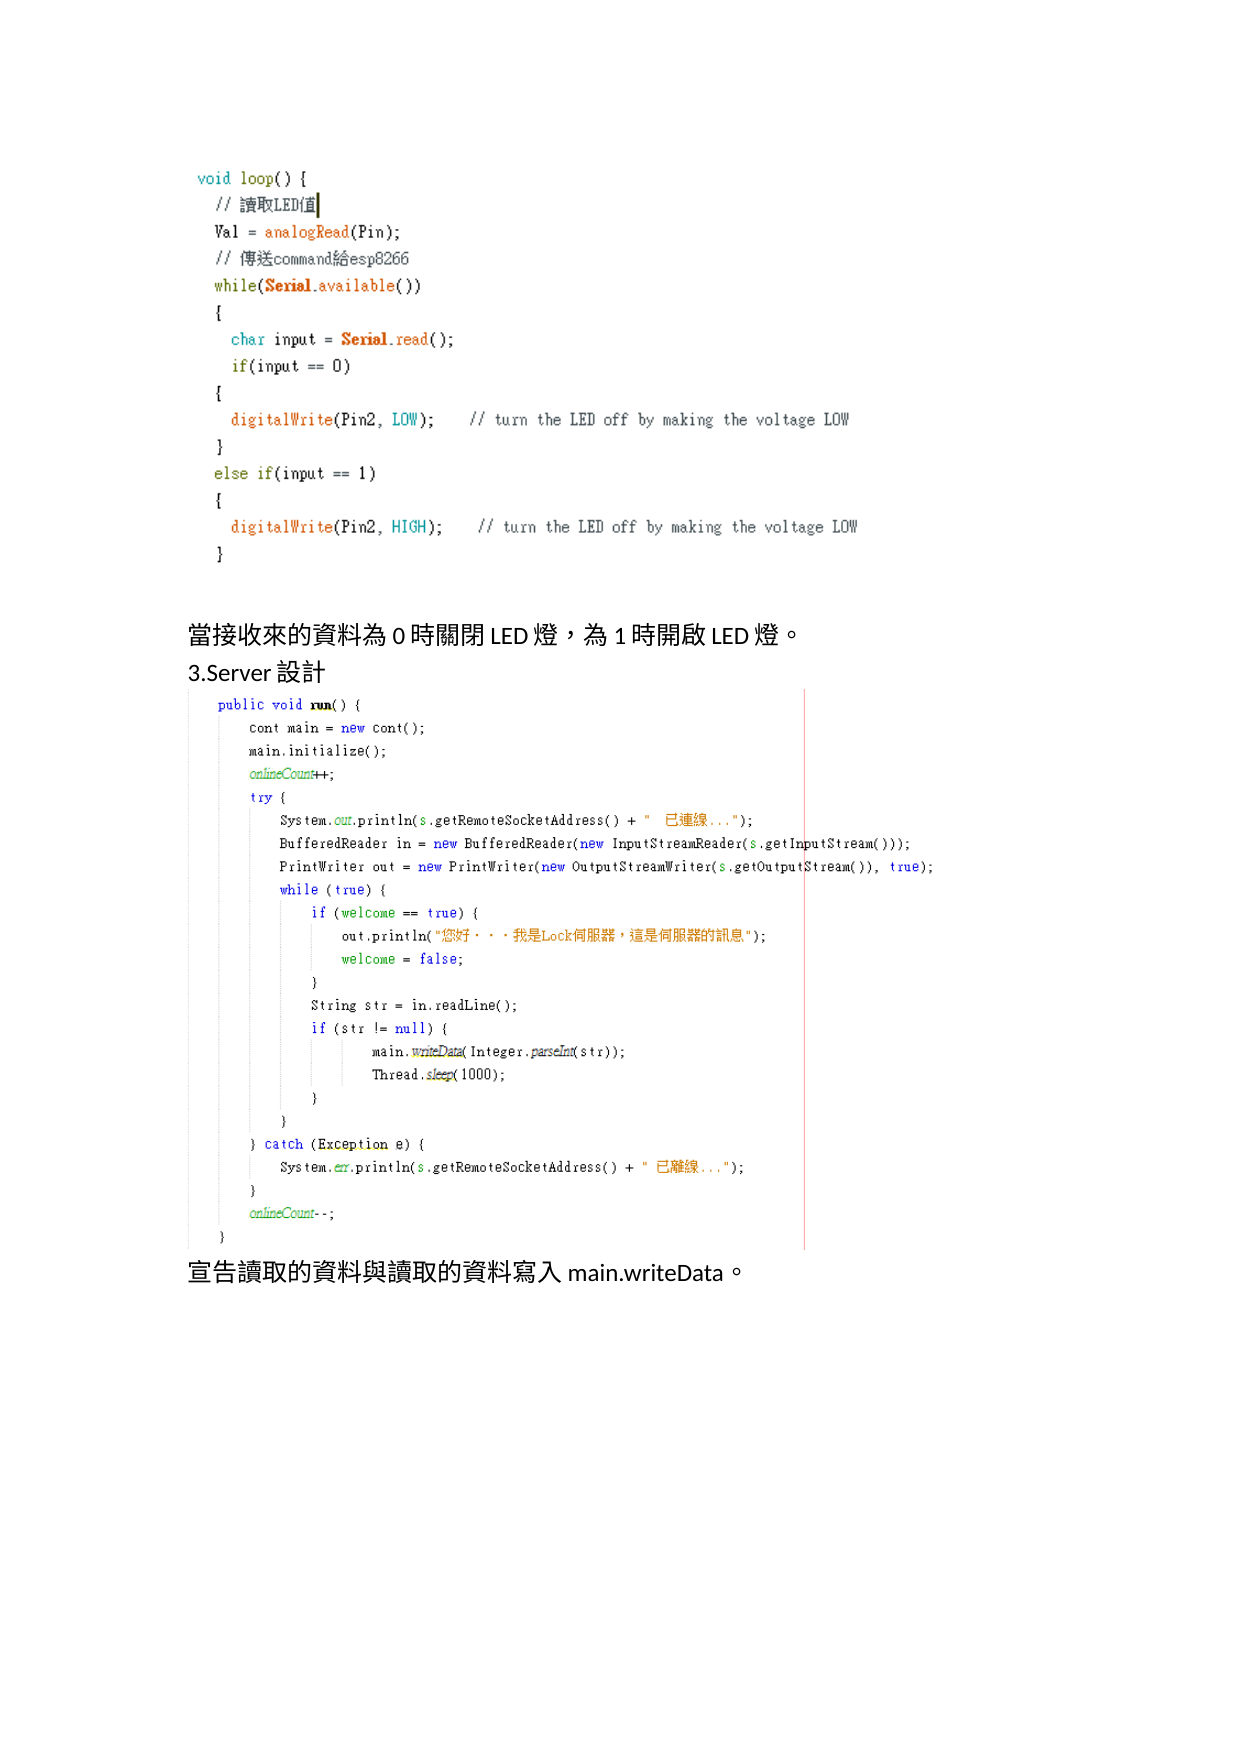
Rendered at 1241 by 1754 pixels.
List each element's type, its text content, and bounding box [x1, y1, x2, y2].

picture [187, 689, 961, 1250]
text 當接收來的資料為0時關閉LED燈，為1時開啟LED燈。 [187, 614, 1053, 652]
text 宣告讀取的資料與讀取的資料寫入main.writeData。 [187, 1252, 1053, 1289]
picture [187, 164, 914, 581]
text 3.Server設計 [187, 652, 1053, 689]
